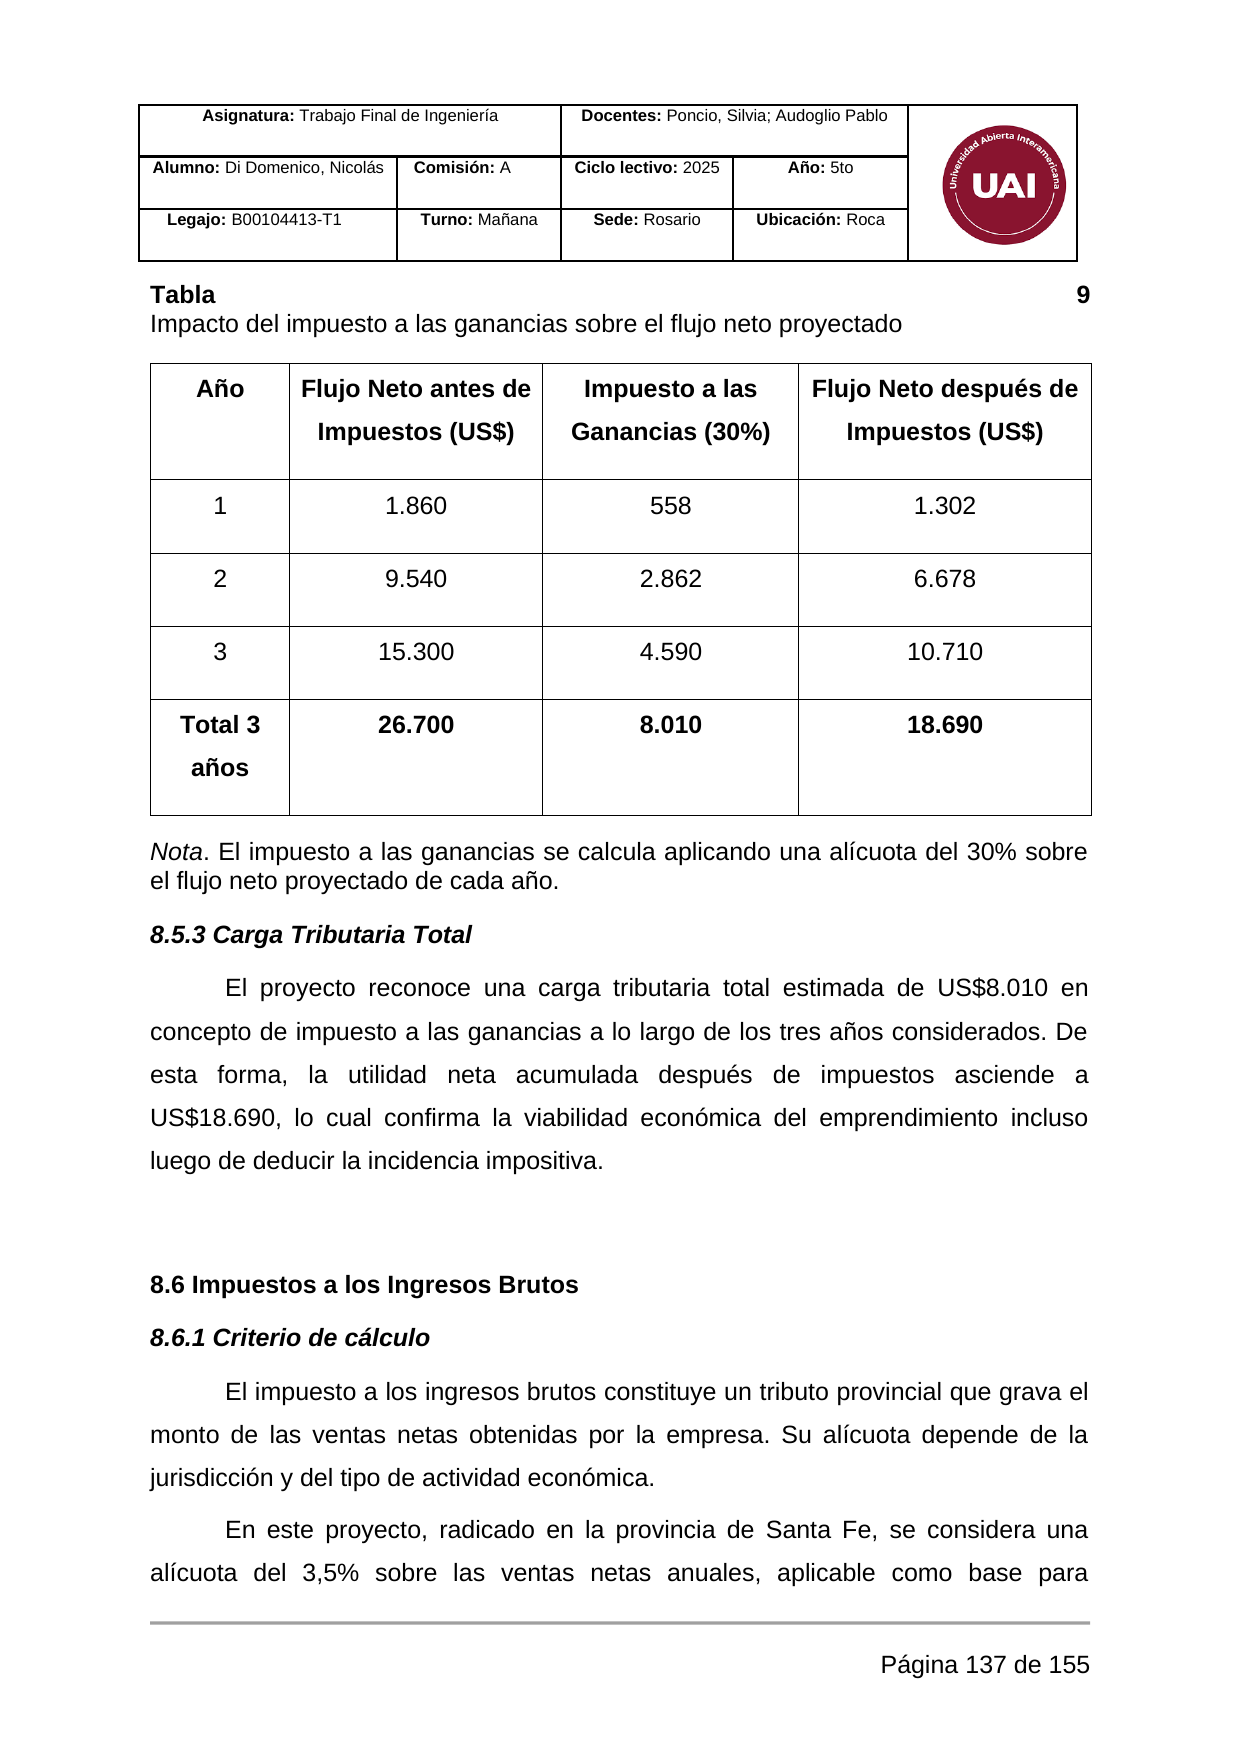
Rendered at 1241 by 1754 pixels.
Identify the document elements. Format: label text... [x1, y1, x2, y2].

table_cell 26.700 [290, 700, 542, 815]
table_header Flujo Neto antes de Impuestos (US$) [290, 364, 542, 479]
text Tabla 9 Impacto del impuesto a las ganancias sobre el flujo neto proyectado [150, 150, 1090, 338]
table_cell 3 [151, 627, 289, 699]
table_header Flujo Neto después de Impuestos (US$) [799, 364, 1091, 479]
text Nota. El impuesto a las ganancias se calcula aplicando una alícuota del 30% sobre el flujo neto proyectado de cada año. [150, 837, 1090, 894]
table_cell Total 3 años [151, 700, 289, 815]
text El proyecto reconoce una carga tributaria total estimada de US$8.010 en concepto de impuesto a las ganancias a lo largo de los tres años considerados. De esta forma, la utilidad neta acumulada después de impuestos asciende a US$18.690, lo cual confirma la viabilidad económica del emprendimiento incluso luego de deducir la incidencia impositiva. [150, 973, 1090, 1174]
table_cell 2.862 [543, 554, 798, 626]
table_cell 1.860 [290, 480, 542, 552]
table_cell 18.690 [799, 700, 1091, 815]
table_cell 4.590 [543, 627, 798, 699]
table_cell 8.010 [543, 700, 798, 815]
subtitle 8.6.1 Criterio de cálculo [150, 1323, 1090, 1352]
table_cell 6.678 [799, 554, 1091, 626]
table_header Año [151, 364, 289, 479]
table_cell 1.302 [799, 480, 1091, 552]
table_header Impuesto a las Ganancias (30%) [543, 364, 798, 479]
text El impuesto a los ingresos brutos constituye un tributo provincial que grava el monto de las ventas netas obtenidas por la empresa. Su alícuota depende de la jurisdicción y del tipo de actividad económica. [150, 1377, 1090, 1492]
table_cell 2 [151, 554, 289, 626]
table_cell 1 [151, 480, 289, 552]
subtitle 8.6 Impuestos a los Ingresos Brutos [150, 1269, 1090, 1298]
table_cell 9.540 [290, 554, 542, 626]
table_cell 558 [543, 480, 798, 552]
table_cell 15.300 [290, 627, 542, 699]
table_cell 10.710 [799, 627, 1091, 699]
picture [939, 118, 1068, 150]
subtitle 8.5.3 Carga Tributaria Total [150, 919, 1090, 948]
